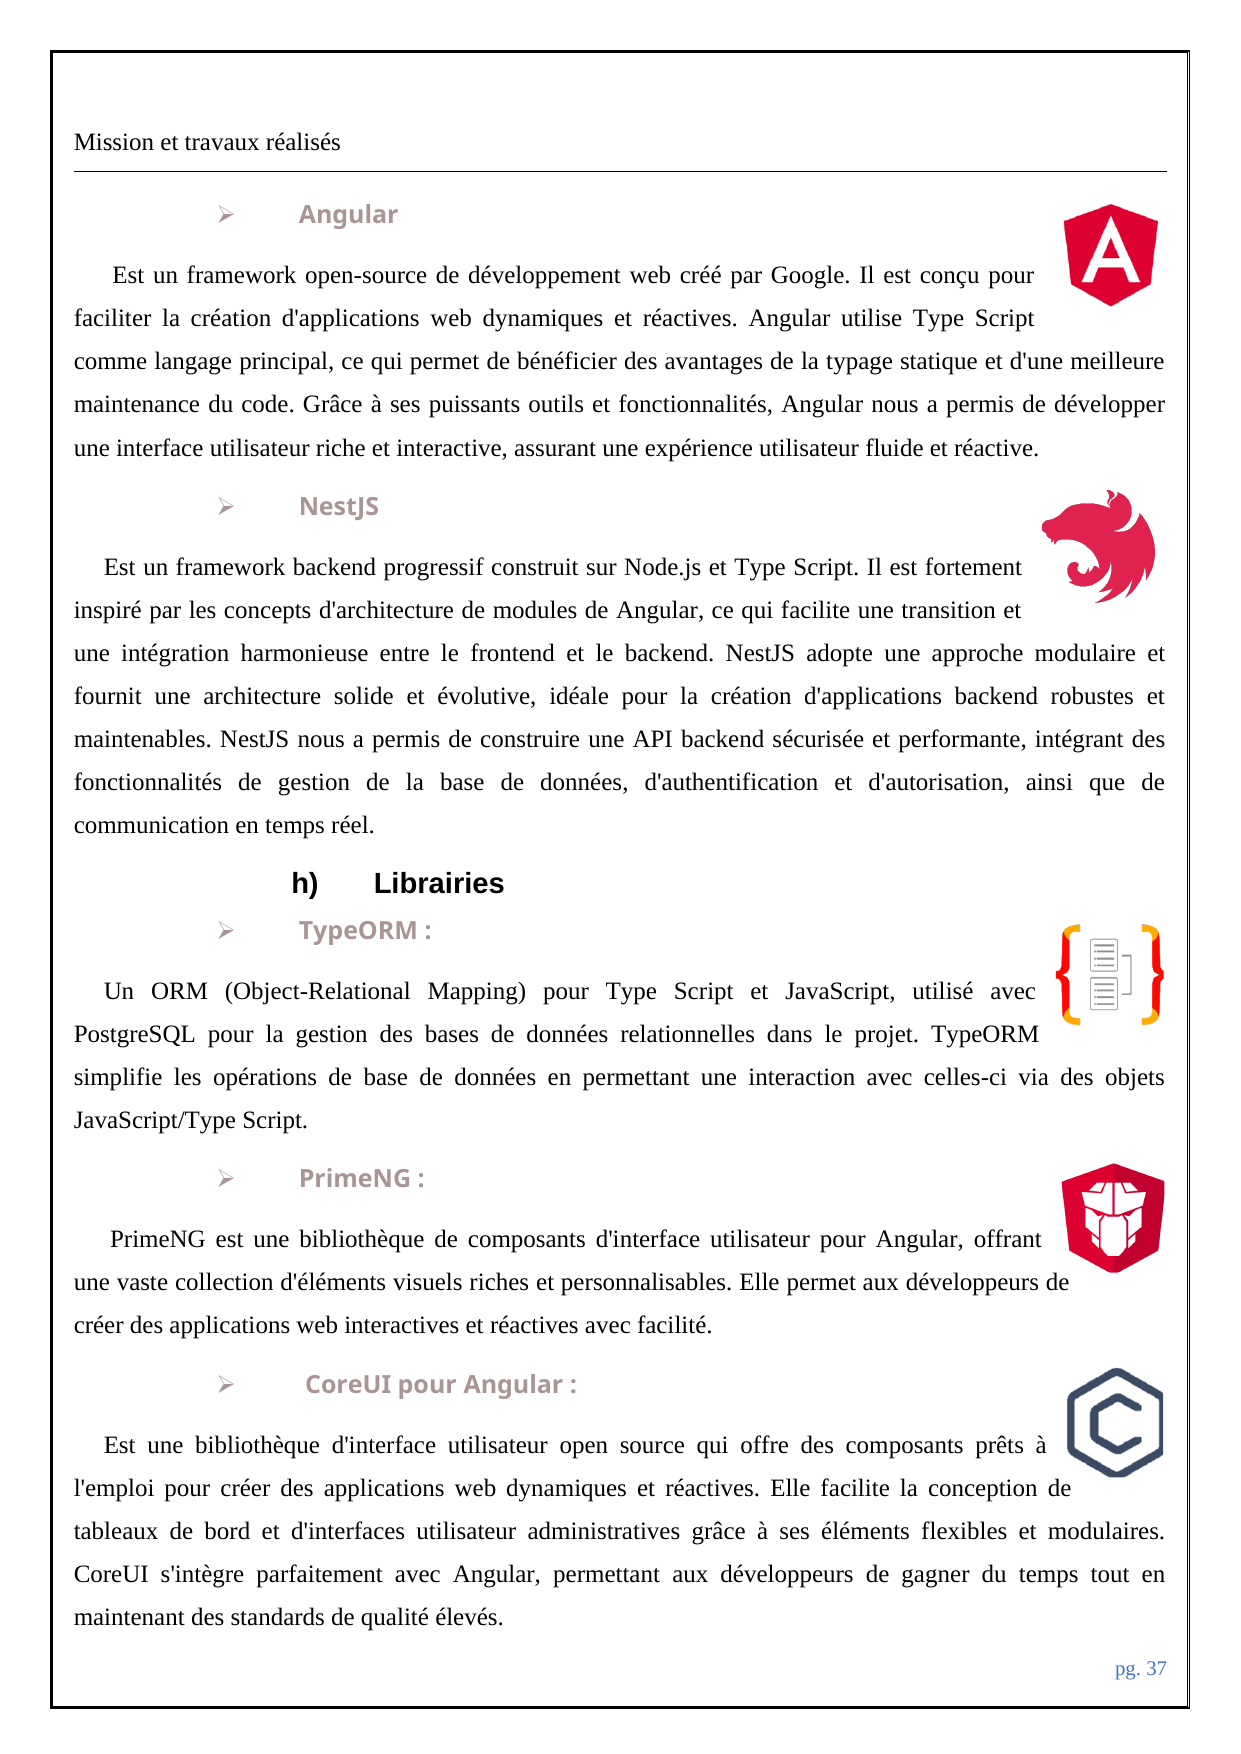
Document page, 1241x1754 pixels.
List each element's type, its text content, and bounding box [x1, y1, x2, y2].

text PrimeNG est une bibliothèque de composants d'interface utilisateur pour Angular, offrant une vaste collection d'éléments visuels riches et personnalisables. Elle permet aux développeurs de créer des applications web interactives et réactives avec facilité. [73, 1224, 1167, 1339]
picture [1066, 1367, 1167, 1481]
text Est un framework backend progressif construit sur Node.js et Type Script. Il est fortement inspiré par les concepts d'architecture de modules de Angular, ce qui facilite une transition et une intégration harmonieuse entre le frontend et le backend. NestJS adopte une approche modulaire et fournit une architecture solide et évolutive, idéale pour la création d'applications backend robustes et maintenables. NestJS nous a permis de construire une API backend sécurisée et performante, intégrant des fonctionnalités de gestion de la base de données, d'authentification et d'autorisation, ainsi que de communication en temps réel. [73, 552, 1167, 839]
picture [1041, 490, 1155, 603]
text Un ORM (Object-Relational Mapping) pour Type Script et JavaScript, utilisé avec PostgreSQL pour la gestion des bases de données relationnelles dans le projet. TypeORM simplifie les opérations de base de données en permettant une interaction avec celles-ci via des objets JavaScript/Type Script. [73, 976, 1167, 1134]
subtitle Angular [186, 197, 1167, 231]
subtitle PrimeNG : [186, 1161, 1167, 1195]
subtitle TypeORM : [186, 912, 1167, 946]
picture [1061, 1163, 1165, 1273]
text Est un framework open-source de développement web créé par Google. Il est conçu pour faciliter la création d'applications web dynamiques et réactives. Angular utilise Type Script comme langage principal, ce qui permet de bénéficier des avantages de la typage statique et d'une meilleure maintenance du code. Grâce à ses puissants outils et fonctionnalités, Angular nous a permis de développer une interface utilisateur riche et interactive, assurant une expérience utilisateur fluide et réactive. [73, 260, 1167, 461]
picture [1054, 918, 1164, 1028]
subtitle Librairies [261, 866, 1167, 900]
subtitle NestJS [186, 488, 1167, 522]
picture [1054, 198, 1167, 312]
text Est une bibliothèque d'interface utilisateur open source qui offre des composants prêts à l'emploi pour créer des applications web dynamiques et réactives. Elle facilite la conception de tableaux de bord et d'interfaces utilisateur administratives grâce à ses éléments flexibles et modulaires. CoreUI s'intègre parfaitement avec Angular, permettant aux développeurs de gagner du temps tout en maintenant des standards de qualité élevés. [73, 1430, 1167, 1631]
subtitle CoreUI pour Angular : [186, 1366, 1167, 1400]
